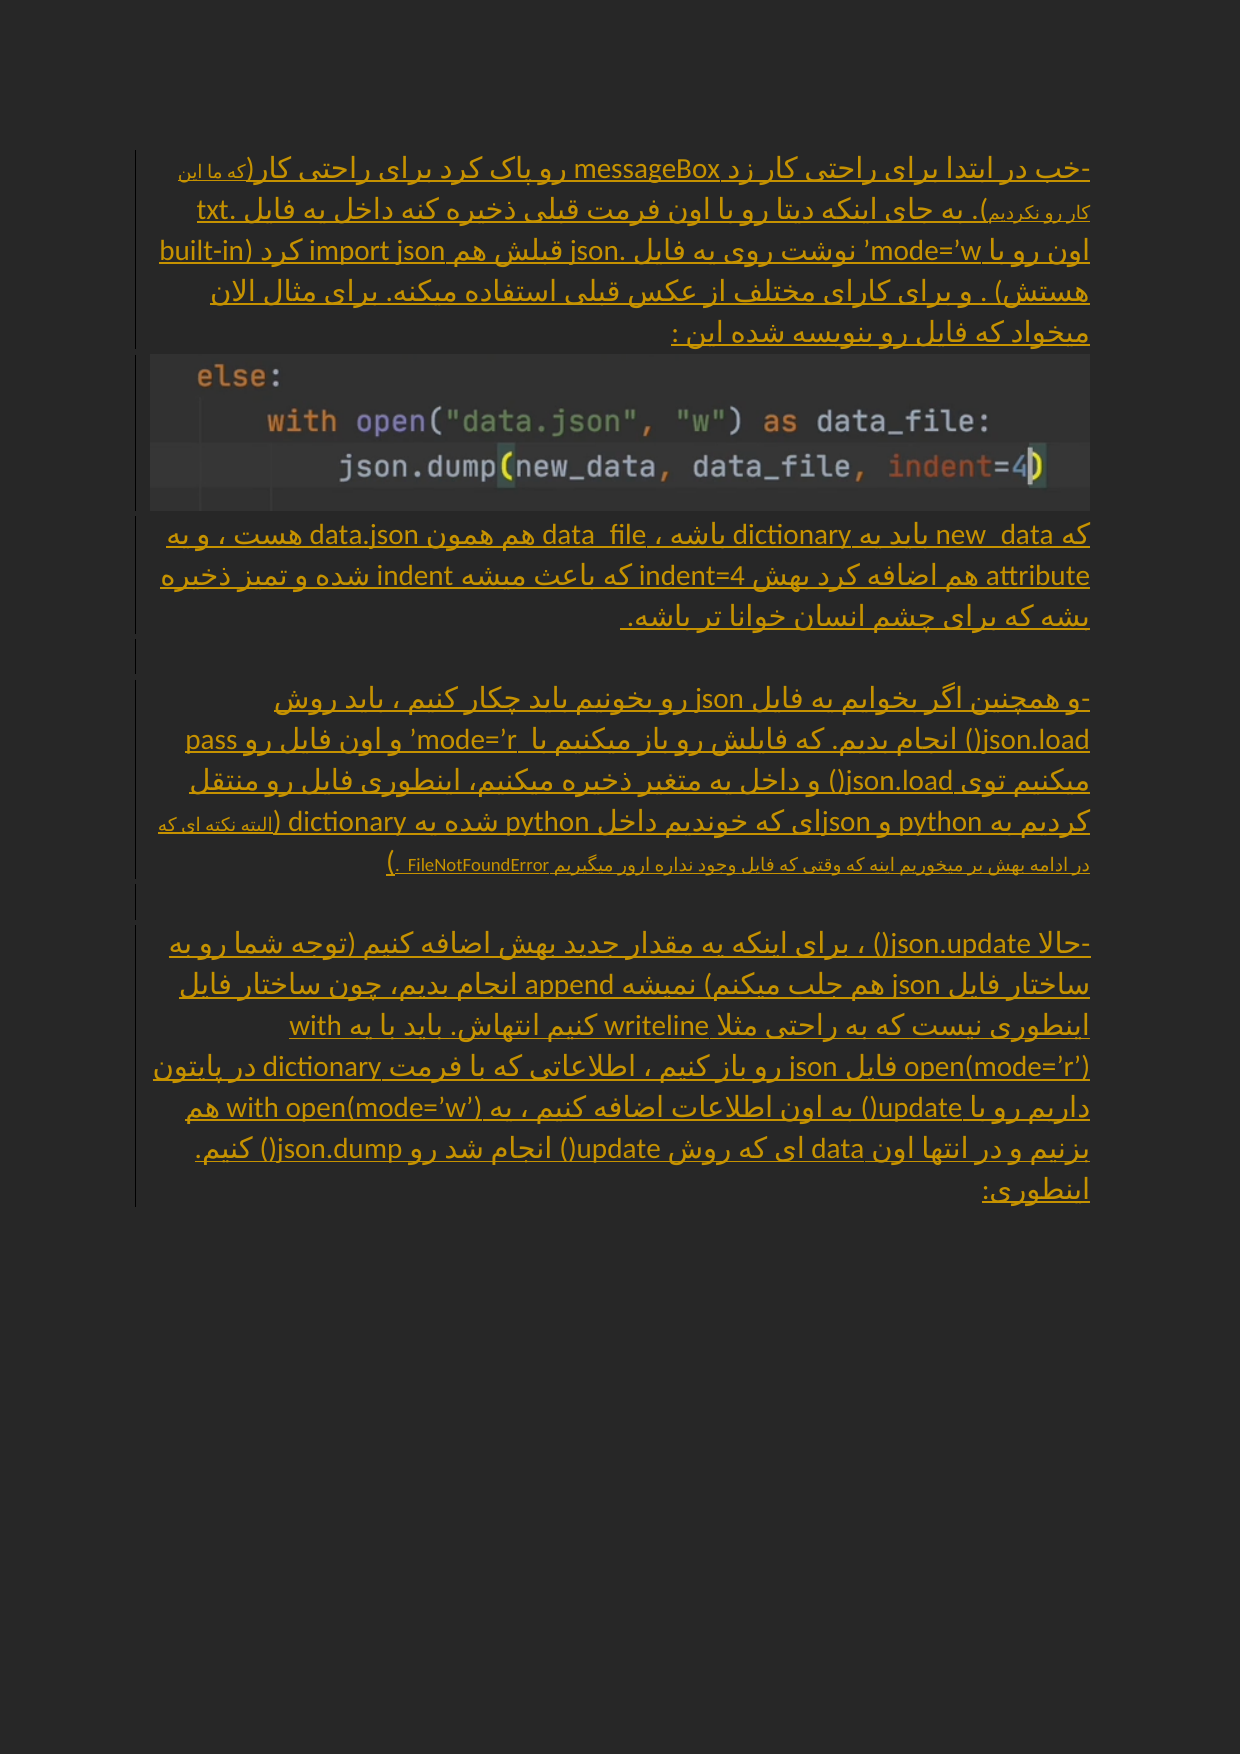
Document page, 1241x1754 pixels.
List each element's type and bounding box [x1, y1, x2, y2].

picture [150, 354, 1090, 511]
